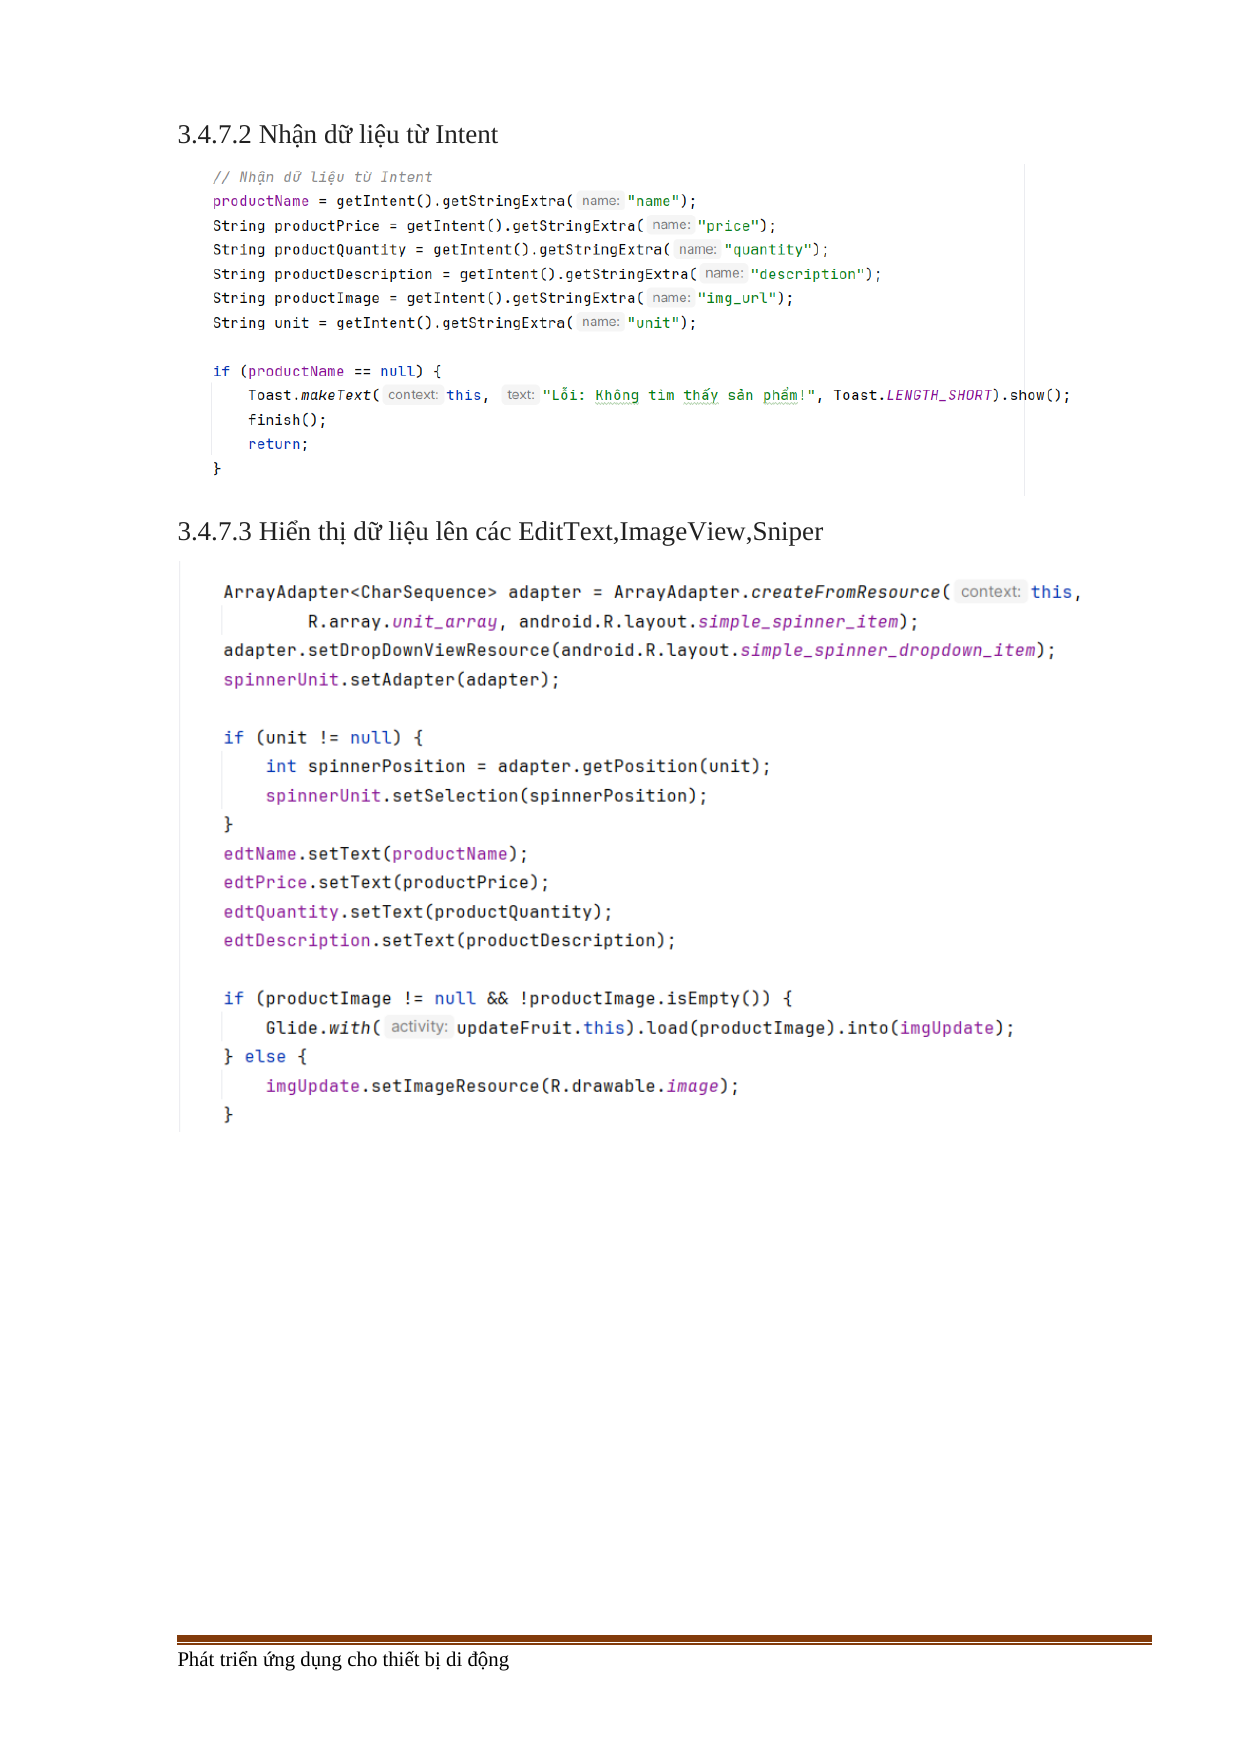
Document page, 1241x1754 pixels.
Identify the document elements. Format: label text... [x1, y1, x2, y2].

subtitle 3.4.7.2 Nhận dữ liệu từ Intent [177, 118, 1152, 149]
picture [177, 561, 1153, 1132]
subtitle 3.4.7.3 Hiển thị dữ liệu lên các EditText,ImageView,Sniper [177, 515, 1152, 546]
picture [177, 164, 1153, 496]
